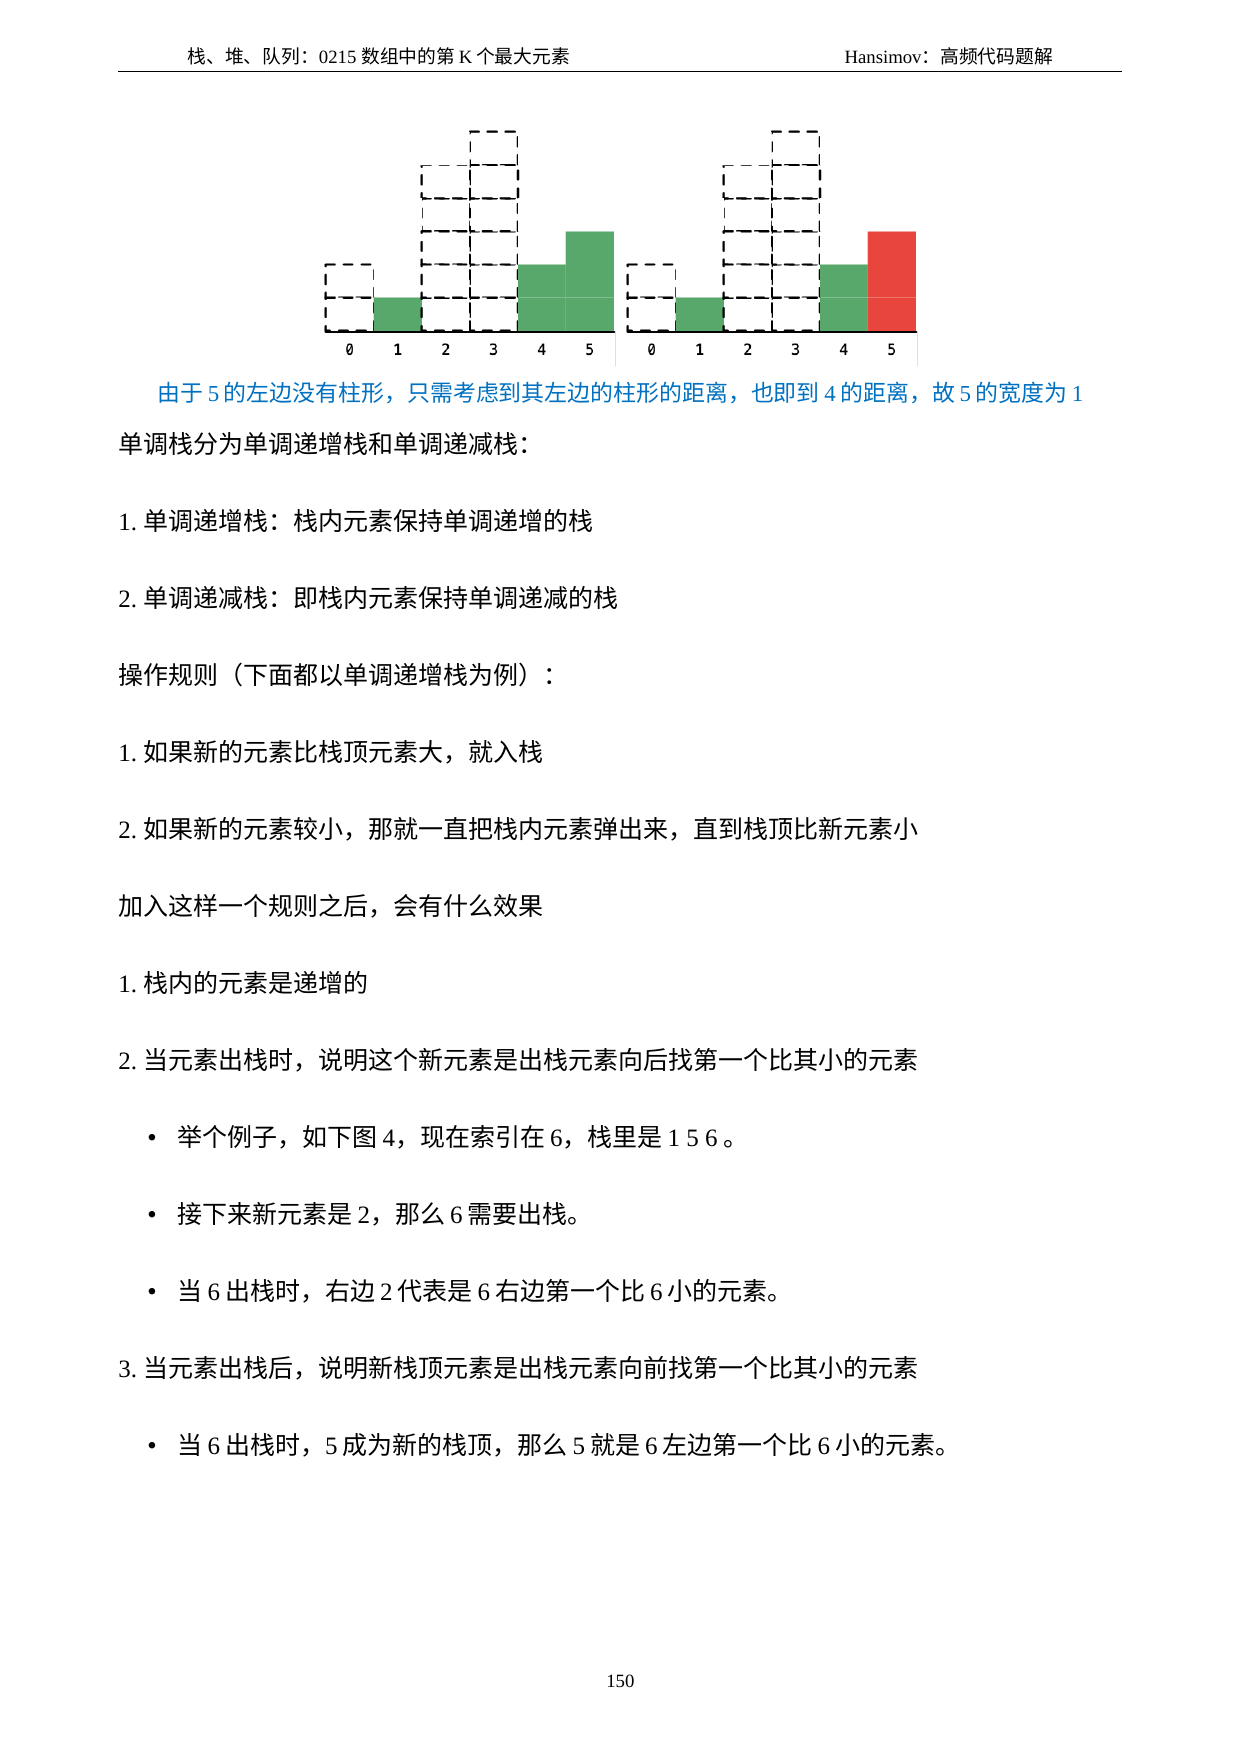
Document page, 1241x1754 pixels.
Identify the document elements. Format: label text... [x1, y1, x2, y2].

text 3. 当元素出栈后，说明新栈顶元素是出栈元素向前找第一个比其小的元素 [118, 1332, 1122, 1400]
text 2. 单调递减栈：即栈内元素保持单调递减的栈 [118, 563, 1122, 631]
text 举个例子，如下图4，现在索引在6，栈里是1 5 6 。 [148, 1102, 1122, 1169]
text 单调栈分为单调递增栈和单调递减栈： [118, 409, 1122, 477]
text 操作规则（下面都以单调递增栈为例）： [118, 640, 1122, 708]
text 1. 如果新的元素比栈顶元素大，就入栈 [118, 717, 1122, 784]
text 接下来新元素是2，那么6需要出栈。 [148, 1178, 1122, 1246]
text 1. 单调递增栈：栈内元素保持单调递增的栈 [118, 486, 1122, 554]
text 加入这样一个规则之后，会有什么效果 [118, 871, 1122, 938]
picture [318, 130, 923, 367]
text 由于5的左边没有柱形，只需考虑到其左边的柱形的距离，也即到4的距离，故5的宽度为1 [118, 375, 1122, 409]
text 2. 当元素出栈时，说明这个新元素是出栈元素向后找第一个比其小的元素 [118, 1024, 1122, 1092]
text 当6出栈时，5成为新的栈顶，那么5就是6左边第一个比6小的元素。 [148, 1409, 1122, 1477]
text 2. 如果新的元素较小，那就一直把栈内元素弹出来，直到栈顶比新元素小 [118, 794, 1122, 862]
text 当6出栈时，右边2代表是6右边第一个比6小的元素。 [148, 1256, 1122, 1323]
text 1. 栈内的元素是递增的 [118, 948, 1122, 1016]
